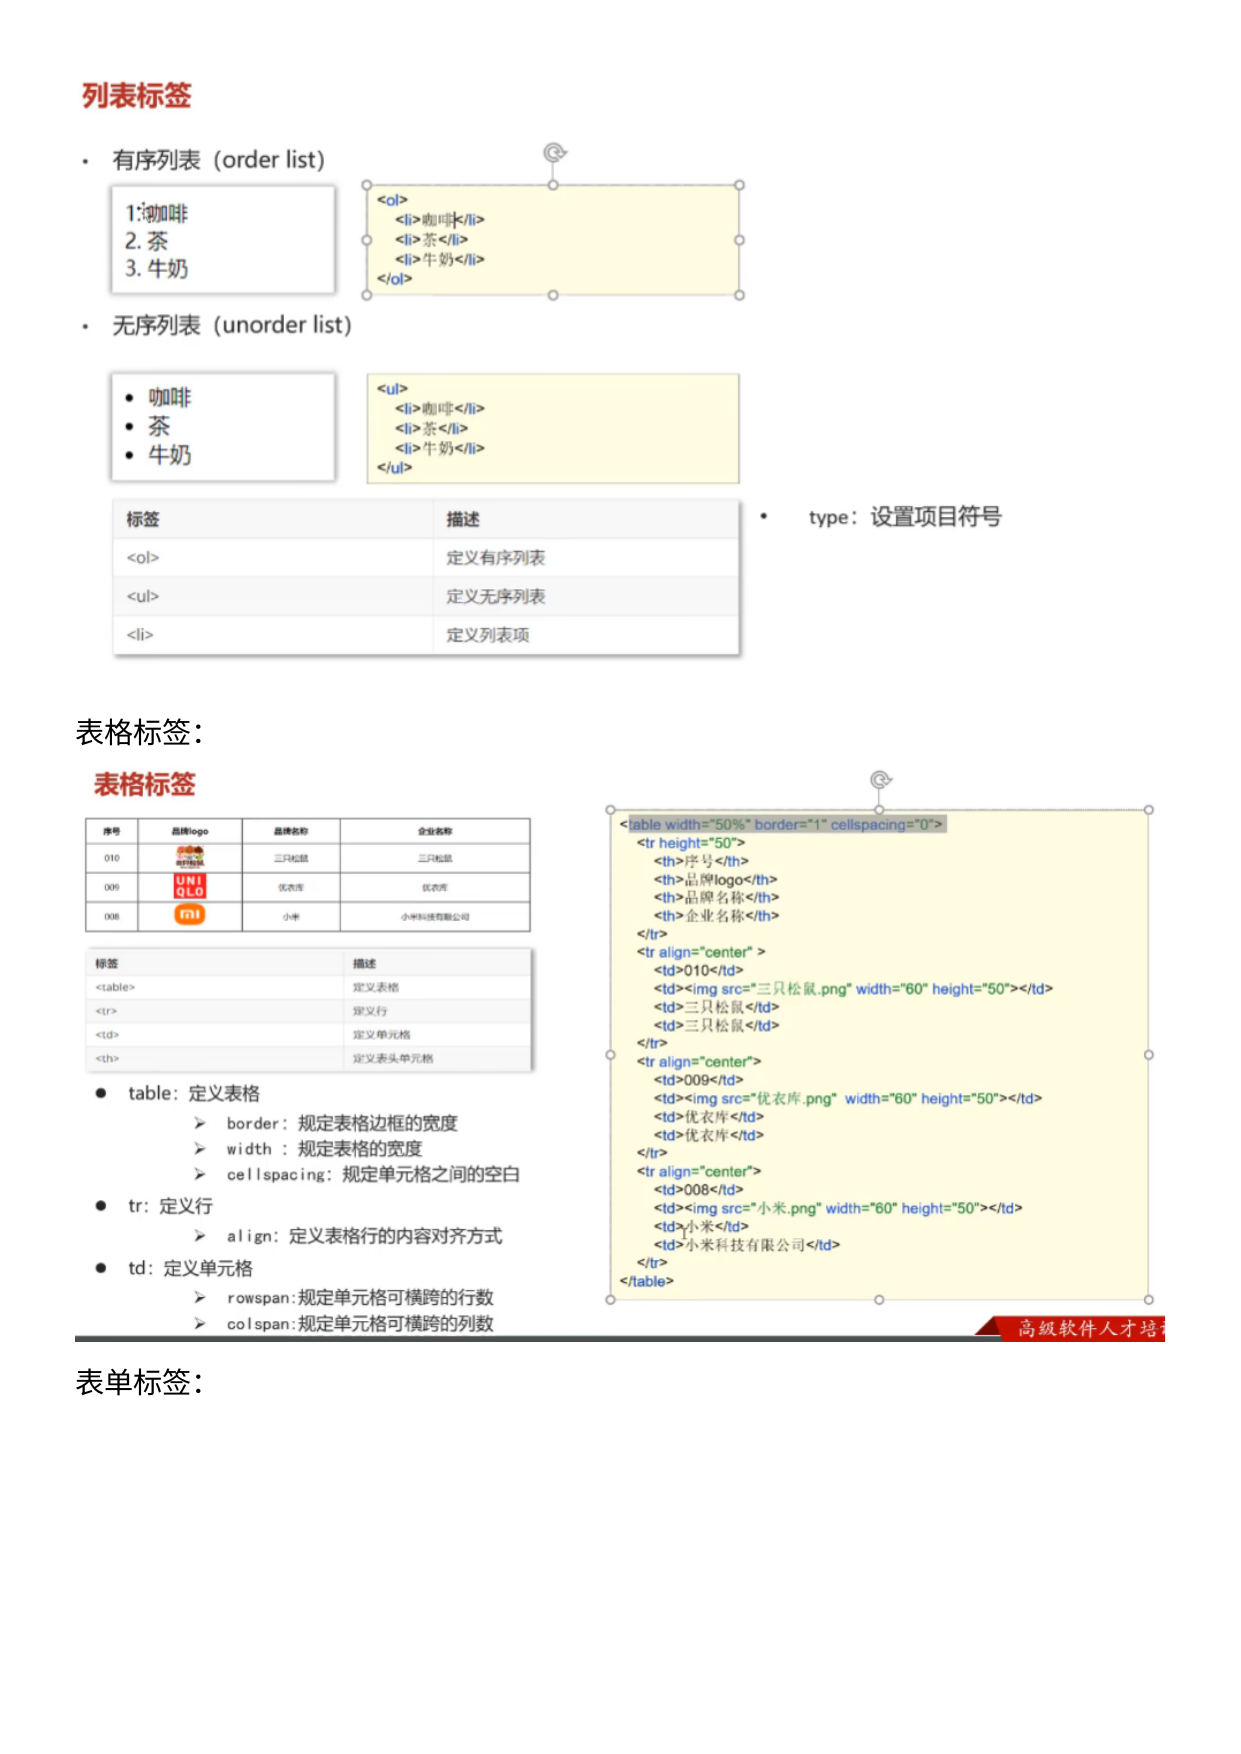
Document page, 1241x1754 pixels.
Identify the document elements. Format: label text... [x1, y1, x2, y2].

text 表单标签： [75, 1348, 1165, 1413]
text 表格标签： [75, 698, 1165, 763]
